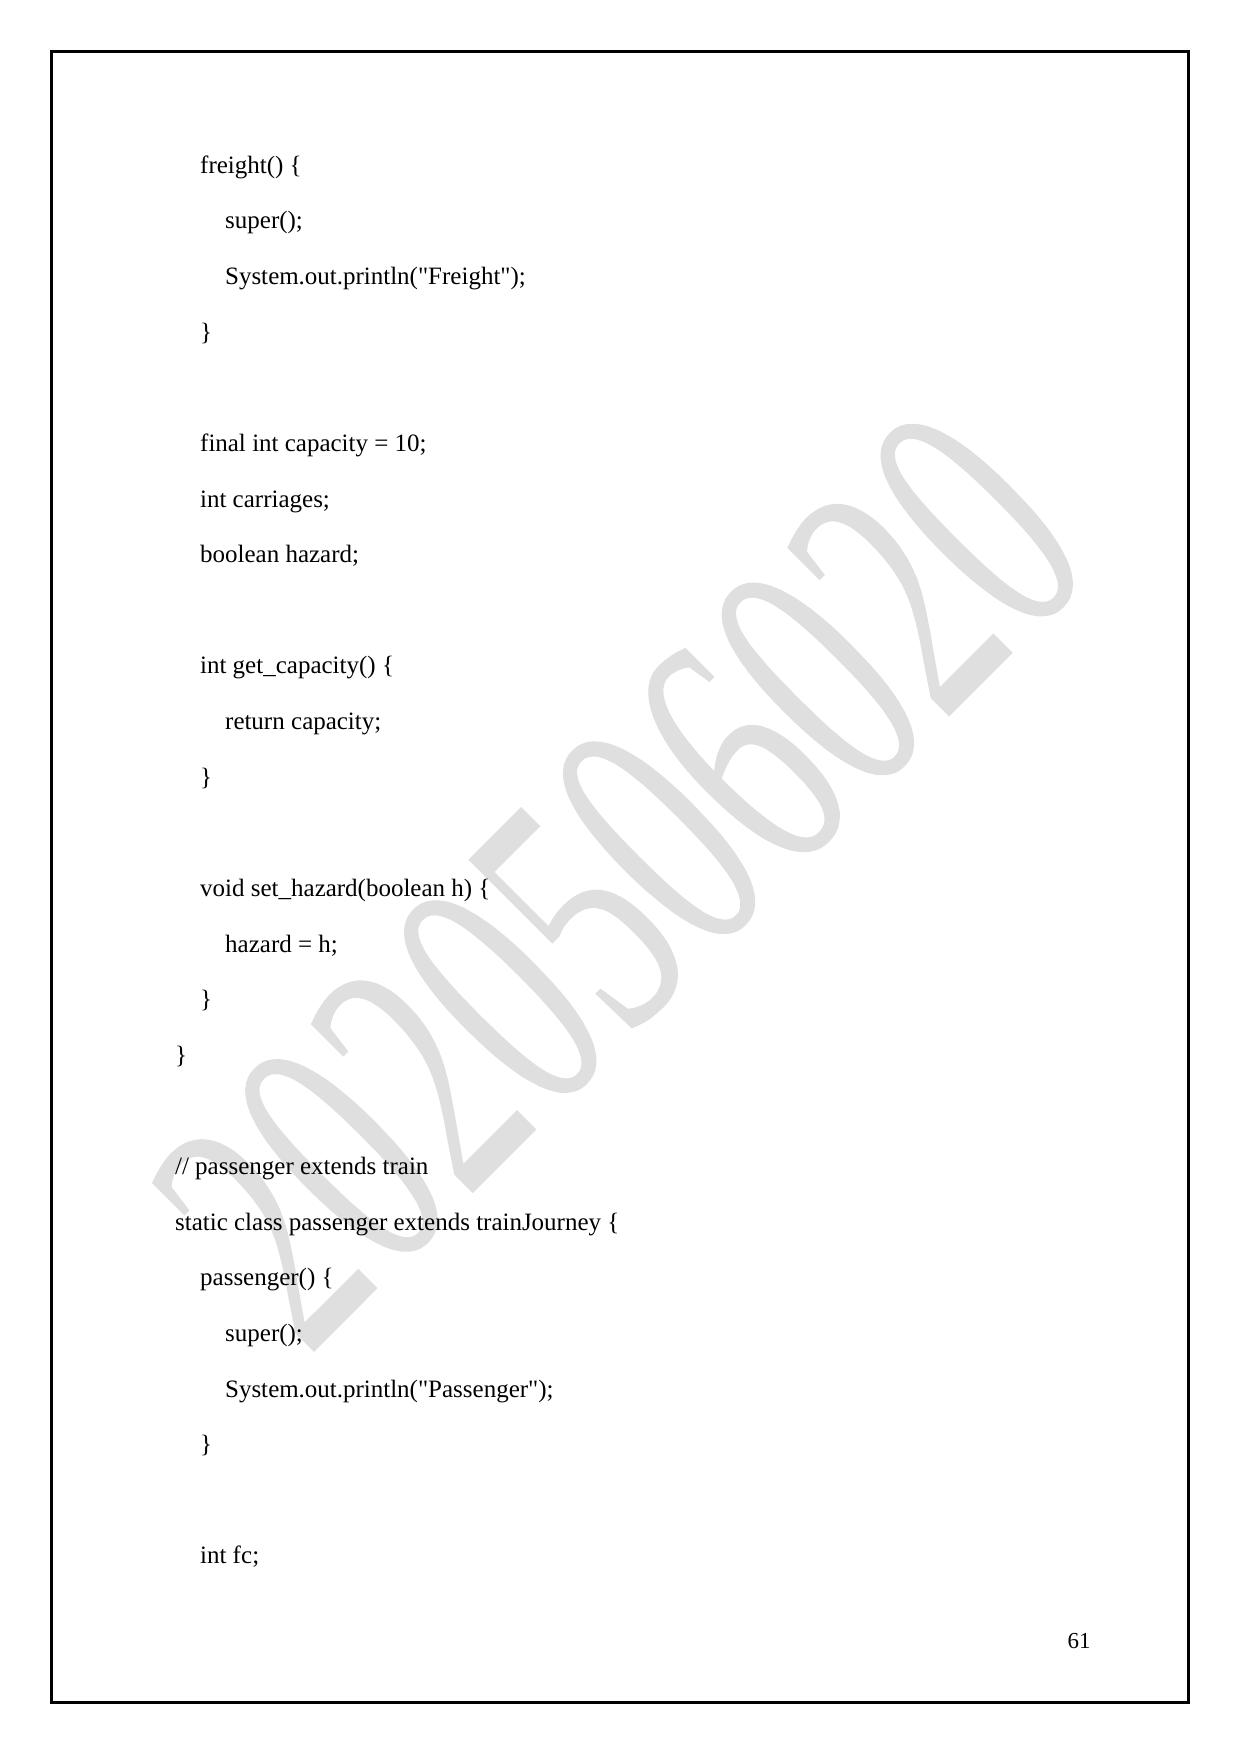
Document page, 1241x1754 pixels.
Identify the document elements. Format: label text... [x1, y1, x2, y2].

text final int capacity = 10; [150, 428, 1090, 457]
text return capacity; [150, 706, 1090, 735]
text } [150, 762, 1090, 791]
text passenger() { [150, 1262, 1090, 1291]
text super(); [150, 206, 1090, 234]
text boolean hazard; [150, 539, 1090, 568]
text hazard = h; [150, 929, 1090, 957]
text void set_hazard(boolean h) { [150, 873, 1090, 902]
text int carriages; [150, 484, 1090, 512]
text } [150, 317, 1090, 346]
text } [150, 984, 1090, 1013]
text int fc; [150, 1541, 1090, 1569]
text } [150, 1040, 1090, 1069]
text System.out.println("Freight"); [150, 261, 1090, 290]
text int get_capacity() { [150, 651, 1090, 679]
text } [150, 1429, 1090, 1458]
text System.out.println("Passenger"); [150, 1374, 1090, 1402]
text freight() { [150, 150, 1090, 179]
text static class passenger extends trainJourney { [150, 1207, 1090, 1236]
text // passenger extends train [150, 1151, 1090, 1180]
text super(); [150, 1318, 1090, 1347]
